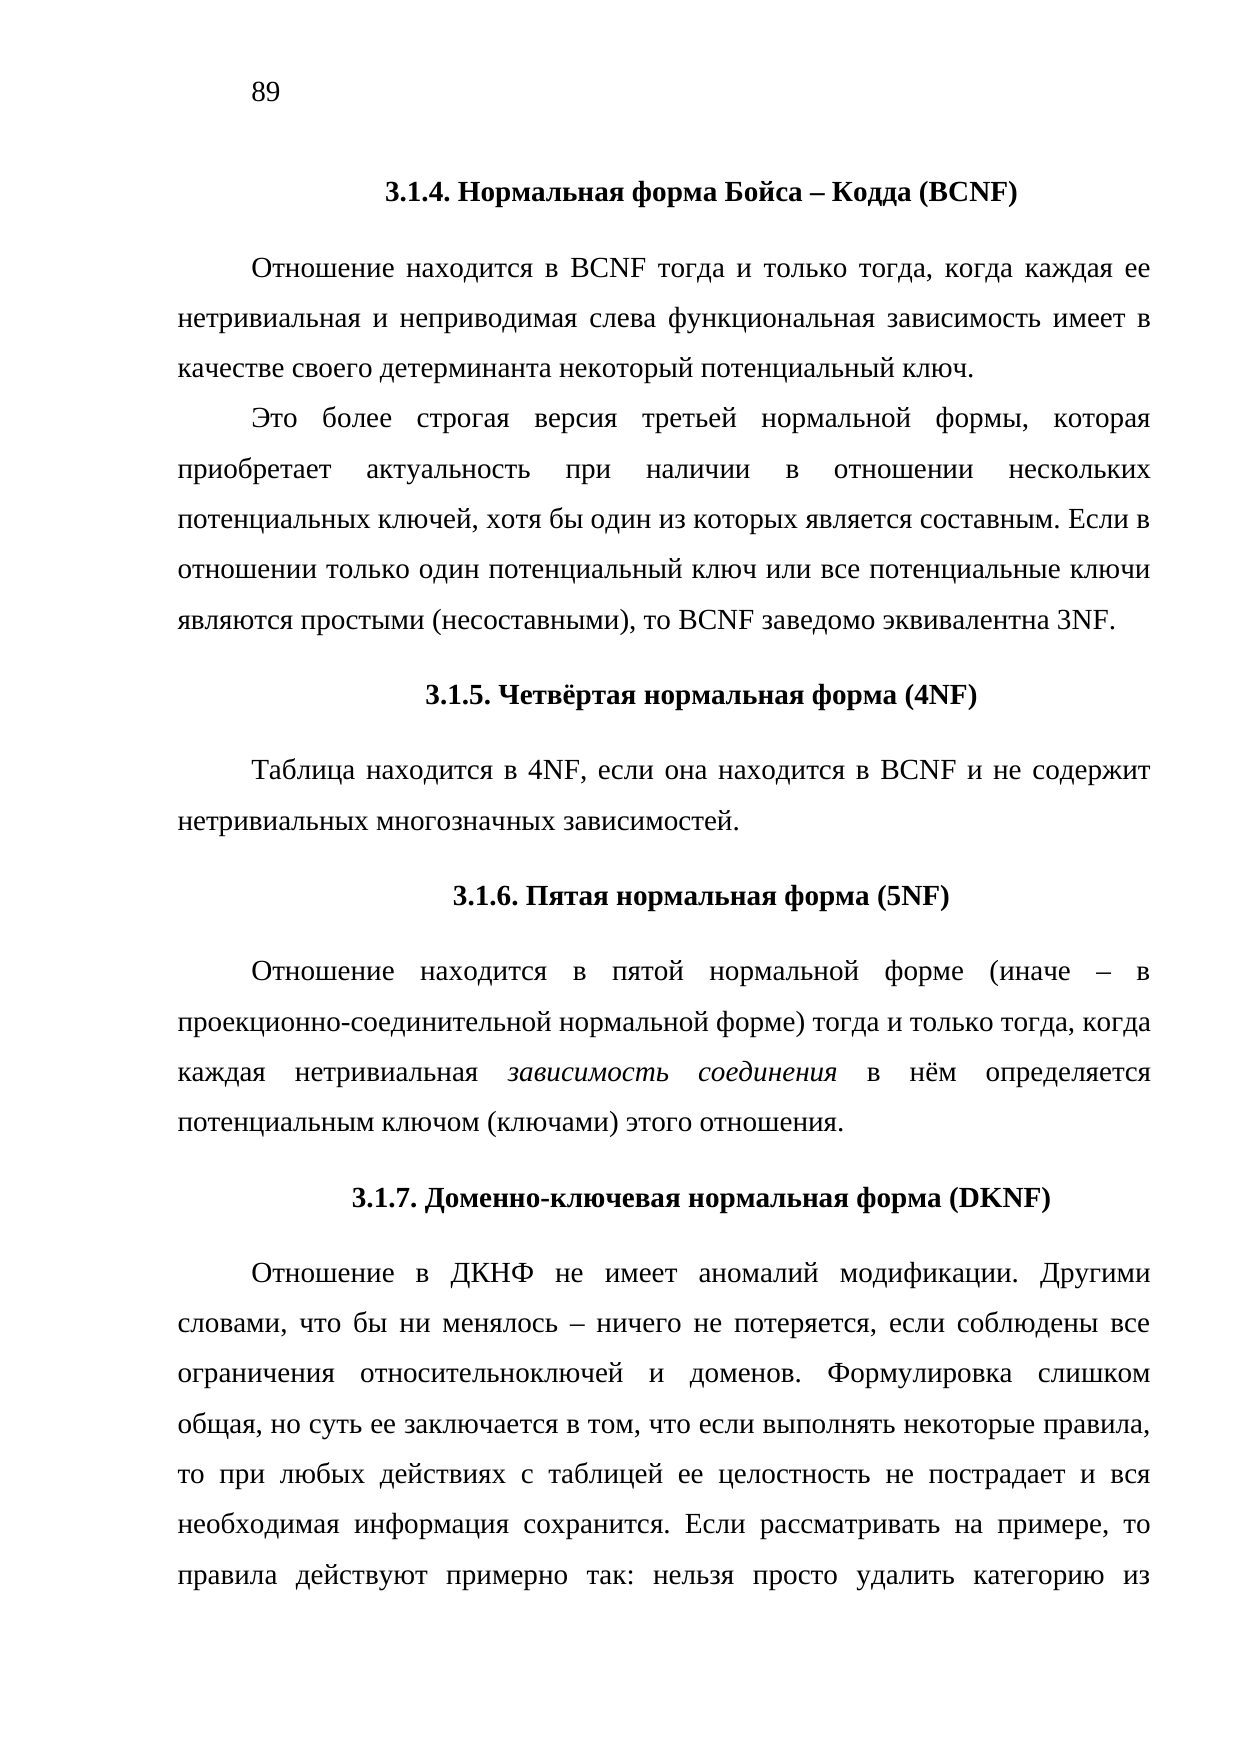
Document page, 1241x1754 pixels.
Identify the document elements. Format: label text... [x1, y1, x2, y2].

subtitle 3.1.4. Нормальная форма Бойса – Кодда (BCNF) [177, 174, 1152, 208]
text Таблица находится в 4NF, если она находится в BCNF и не содержит нетривиальных многозначных зависимостей. [177, 752, 1152, 836]
subtitle 3.1.5. Четвёртая нормальная форма (4NF) [177, 677, 1152, 711]
text Отношение находится в пятой нормальной форме (иначе – в проекционно-соединительной нормальной форме) тогда и только тогда, когда каждая нетривиальная зависимость соединения в нём определяется потенциальным ключом (ключами) этого отношения. [177, 953, 1152, 1138]
subtitle 3.1.7. Доменно-ключевая нормальная форма (DKNF) [177, 1180, 1152, 1213]
text Это более строгая версия третьей нормальной формы, которая приобретает актуальность при наличии в отношении нескольких потенциальных ключей, хотя бы один из которых является составным. Если в отношении только один потенциальный ключ или все потенциальные ключи являются простыми (несоставными), то BCNF заведомо эквивалентна 3NF. [177, 401, 1152, 635]
text Отношение находится в BCNF тогда и только тогда, когда каждая ее нетривиальная и неприводимая слева функциональная зависимость имеет в качестве своего детерминанта некоторый потенциальный ключ. [177, 250, 1152, 384]
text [177, 1255, 1152, 1590]
subtitle 3.1.6. Пятая нормальная форма (5NF) [177, 878, 1152, 912]
